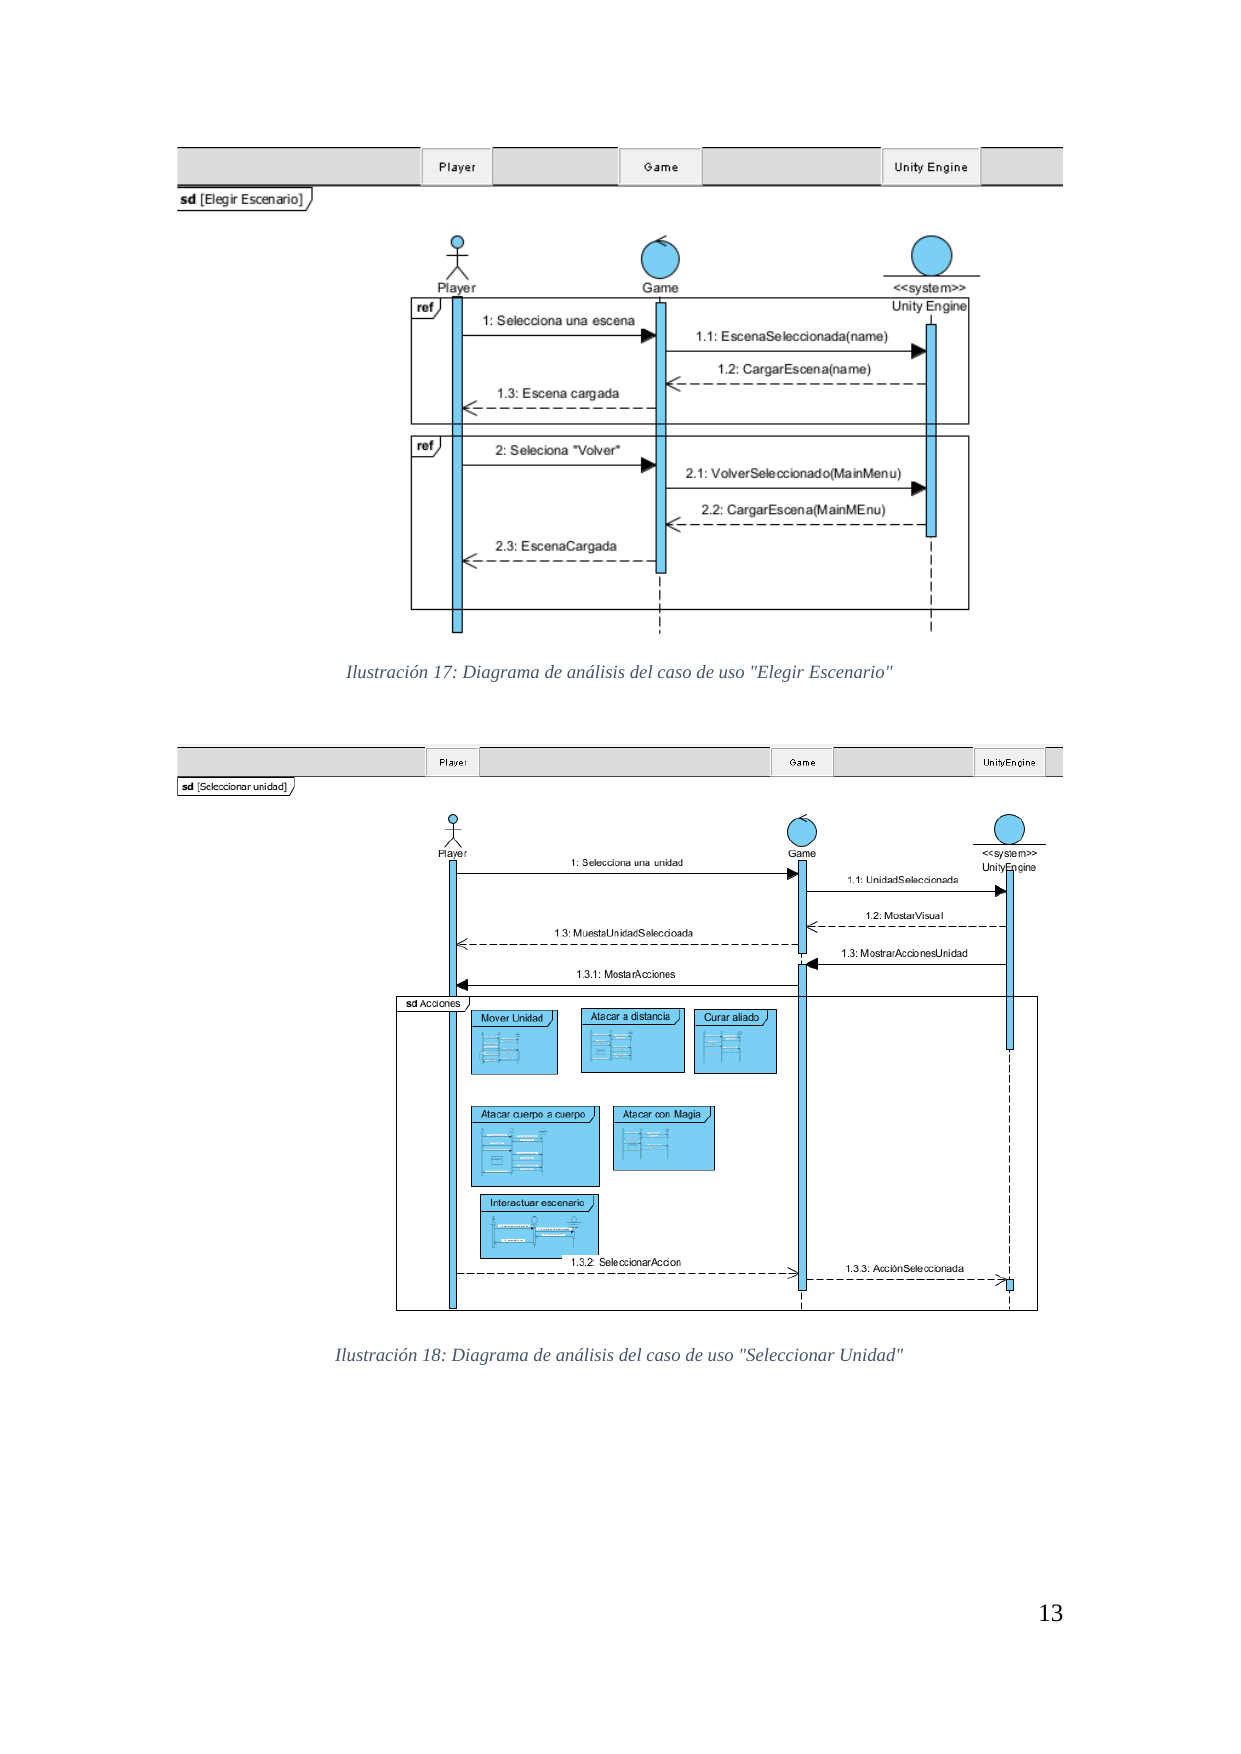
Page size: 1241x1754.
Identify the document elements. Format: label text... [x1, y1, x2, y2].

picture [177, 744, 1063, 1331]
picture [177, 147, 1063, 649]
